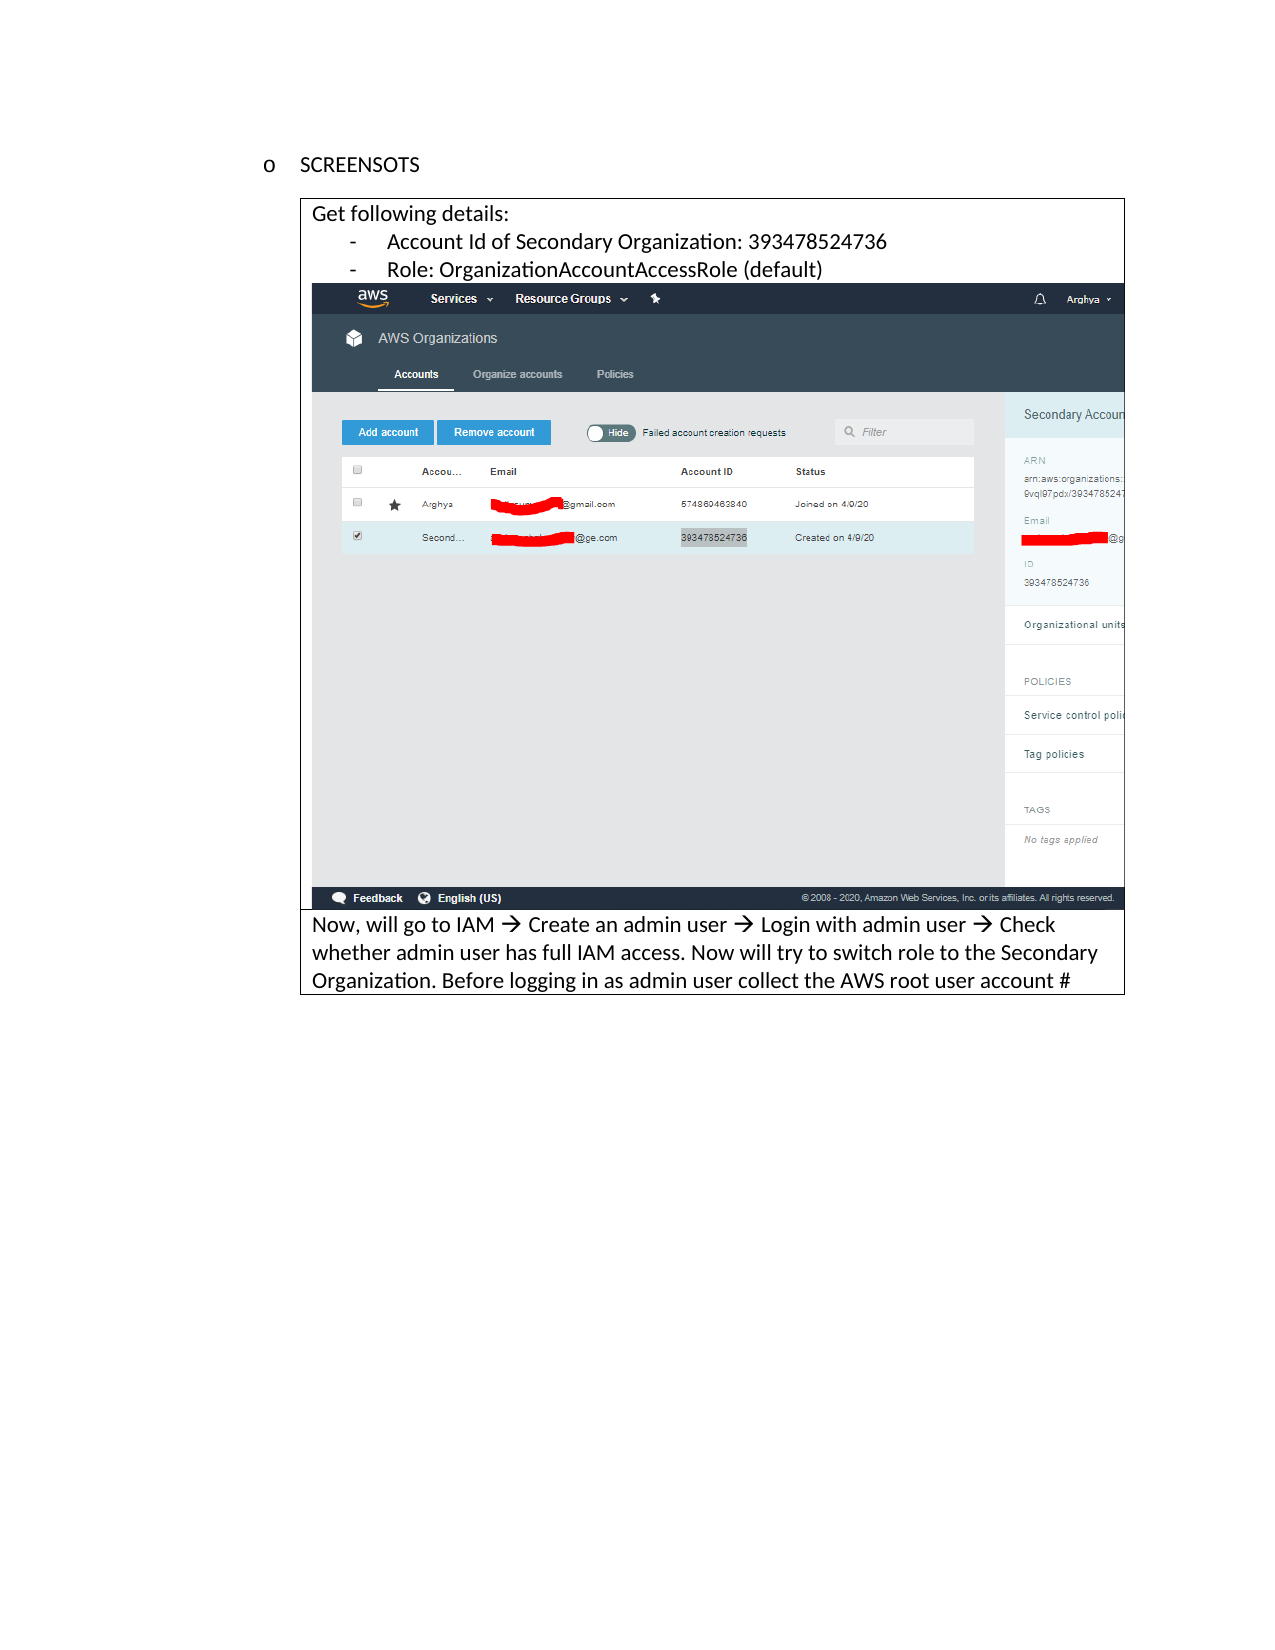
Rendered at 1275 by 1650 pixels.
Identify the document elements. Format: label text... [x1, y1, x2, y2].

table_cell Now, will go to IAM Create an admin user Login with admin user Check whether admin user has full IAM access. Now will try to switch role to the Secondary Organization. Before logging in as admin user collect the AWS root user account # [301, 910, 1124, 994]
list SCREENSOTS [262, 150, 1125, 179]
table_header Get following details: Account Id of Secondary Organization: 393478524736 Role: OrganizationAccountAccessRole (default) [301, 199, 1124, 909]
picture [311, 283, 1125, 910]
